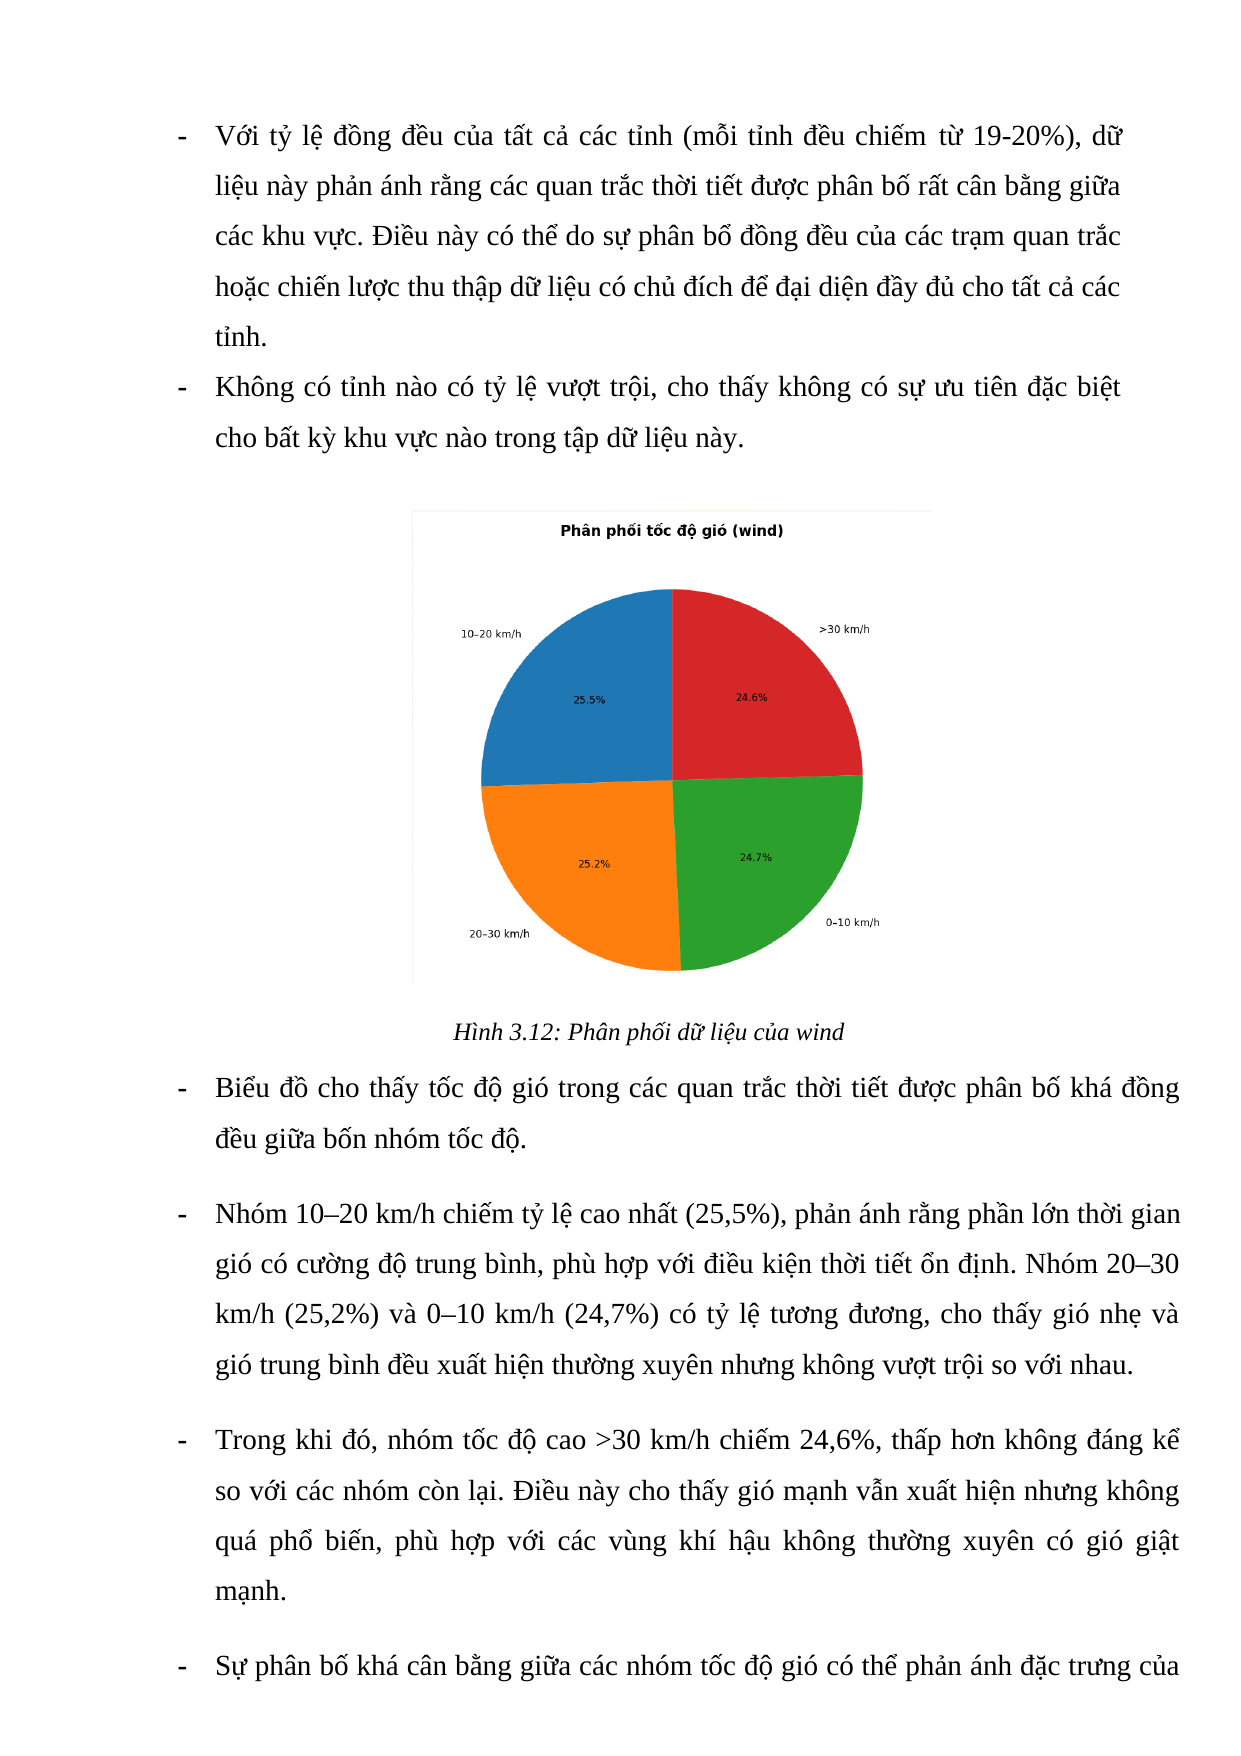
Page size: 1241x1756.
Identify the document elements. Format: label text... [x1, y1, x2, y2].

list Nhóm 10–20 km/h chiếm tỷ lệ cao nhất (25,5%), phản ánh rằng phần lớn thời gian gió có cường độ trung bình, phù hợp với điều kiện thời tiết ổn định. Nhóm 20–30 km/h (25,2%) và 0–10 km/h (24,7%) có tỷ lệ tương đương, cho thấy gió nhẹ và gió trung bình đều xuất hiện thường xuyên nhưng không vượt trội so với nhau. [177, 1196, 1181, 1381]
list Với tỷ lệ đồng đều của tất cả các tỉnh (mỗi tỉnh đều chiếm từ 19-20%), dữ liệu này phản ánh rằng các quan trắc thời tiết được phân bố rất cân bằng giữa các khu vực. Điều này có thể do sự phân bổ đồng đều của các trạm quan trắc hoặc chiến lược thu thập dữ liệu có chủ đích để đại diện đầy đủ cho tất cả các tỉnh. [177, 118, 1122, 353]
list Trong khi đó, nhóm tốc độ cao >30 km/h chiếm 24,6%, thấp hơn không đáng kể so với các nhóm còn lại. Điều này cho thấy gió mạnh vẫn xuất hiện nhưng không quá phổ biến, phù hợp với các vùng khí hậu không thường xuyên có gió giật mạnh. [177, 1422, 1181, 1607]
picture [412, 510, 931, 984]
list Không có tỉnh nào có tỷ lệ vượt trội, cho thấy không có sự ưu tiên đặc biệt cho bất kỳ khu vực nào trong tập dữ liệu này. [177, 369, 1122, 454]
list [177, 1648, 1181, 1682]
text Hình 3.12: Phân phối dữ liệu của wind [162, 1017, 1137, 1045]
list Biểu đồ cho thấy tốc độ gió trong các quan trắc thời tiết được phân bố khá đồng đều giữa bốn nhóm tốc độ. [177, 1070, 1181, 1154]
